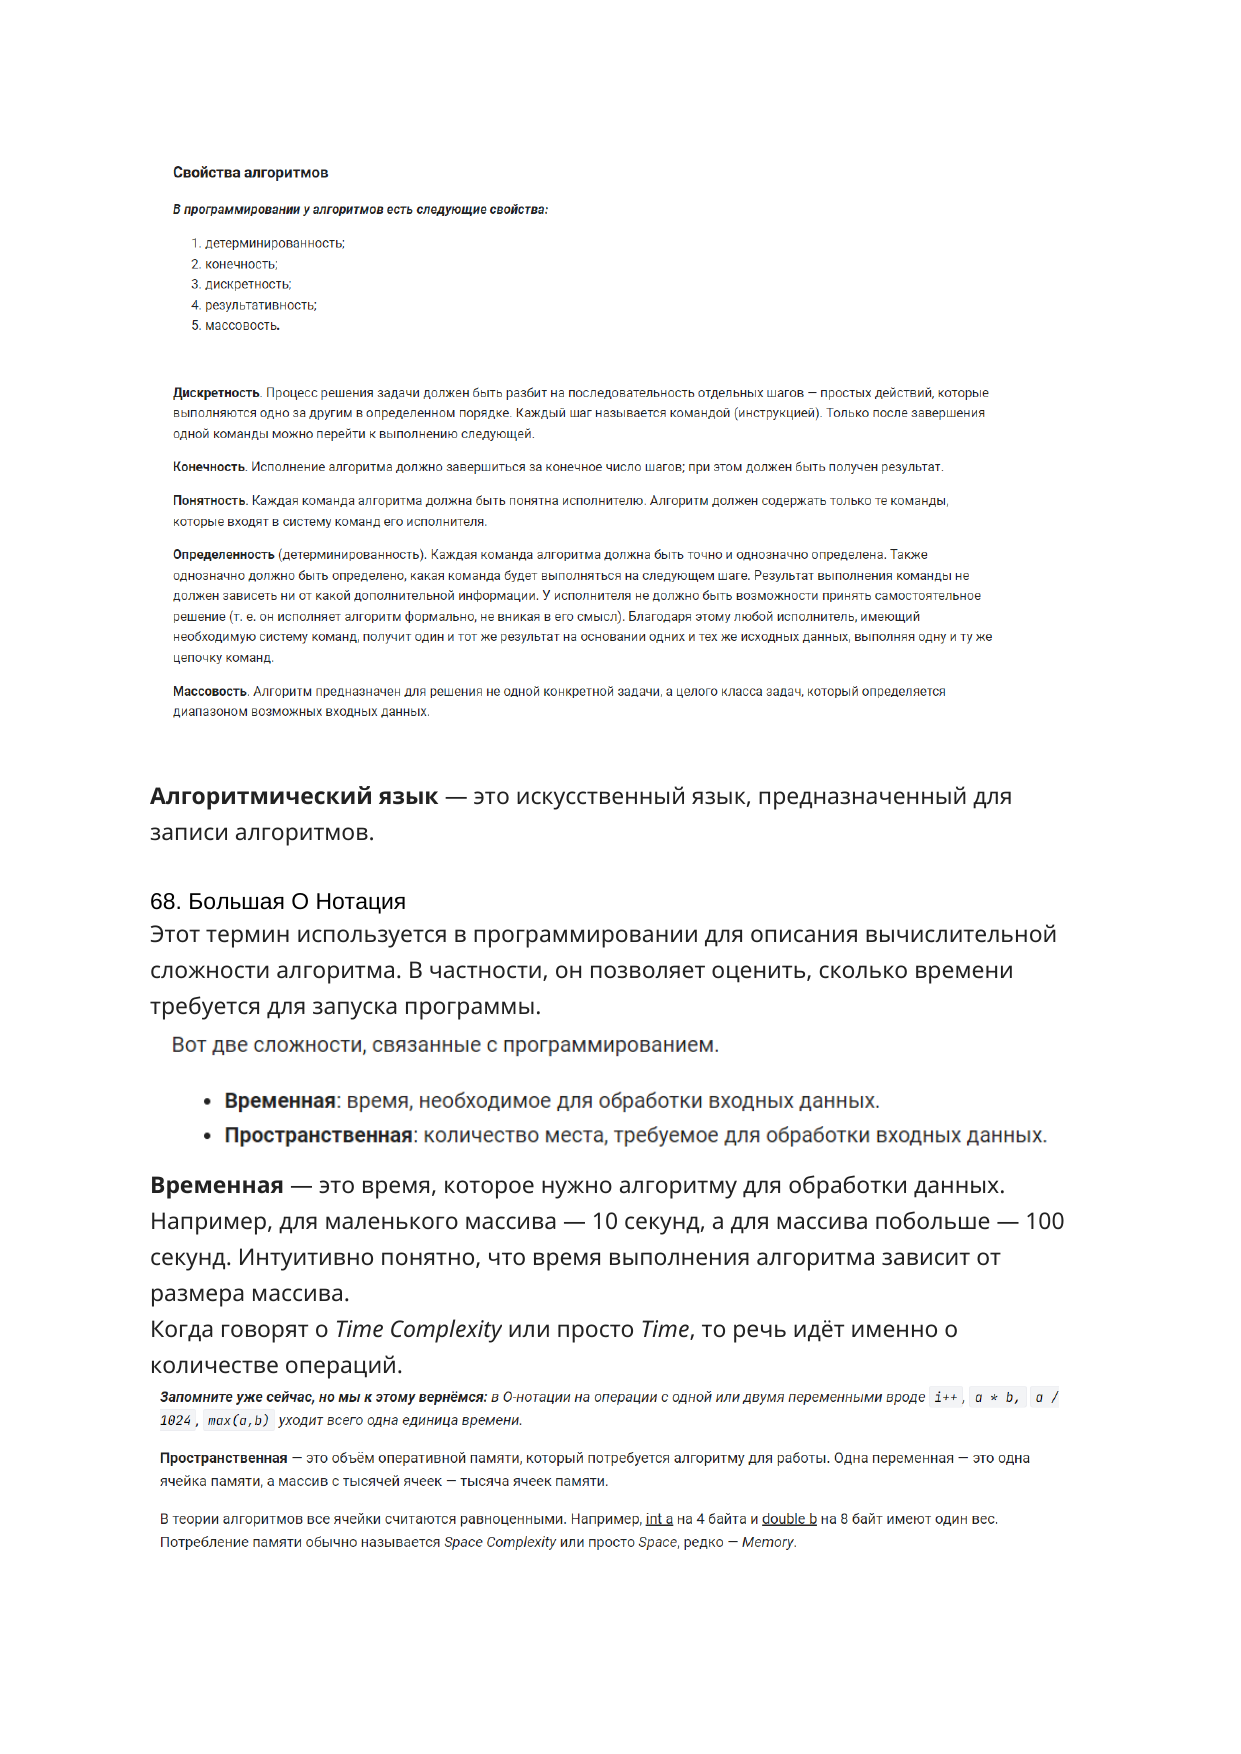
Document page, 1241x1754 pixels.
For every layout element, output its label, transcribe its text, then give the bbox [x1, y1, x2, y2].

text Алгоритмический язык — это искусственный язык, предназначенный для записи алгоритмов. [150, 780, 1090, 847]
picture [150, 1025, 1091, 1166]
text Когда говорят о Time Complexity или просто Time, то речь идёт именно о количестве операций. [150, 1313, 1090, 1380]
picture [150, 1384, 1091, 1556]
text 68. Большая О Нотация [150, 888, 1090, 914]
text Временная — это время, которое нужно алгоритму для обработки данных. Например, для маленького массива — 10 секунд, а для массива побольше — 100 секунд. Интуитивно понятно, что время выполнения алгоритма зависит от размера массива. [150, 1169, 1090, 1308]
text Этот термин используется в программировании для описания вычислительной сложности алгоритма. В частности, он позволяет оценить, сколько времени требуется для запуска программы. [150, 918, 1090, 1021]
picture [150, 150, 1091, 746]
